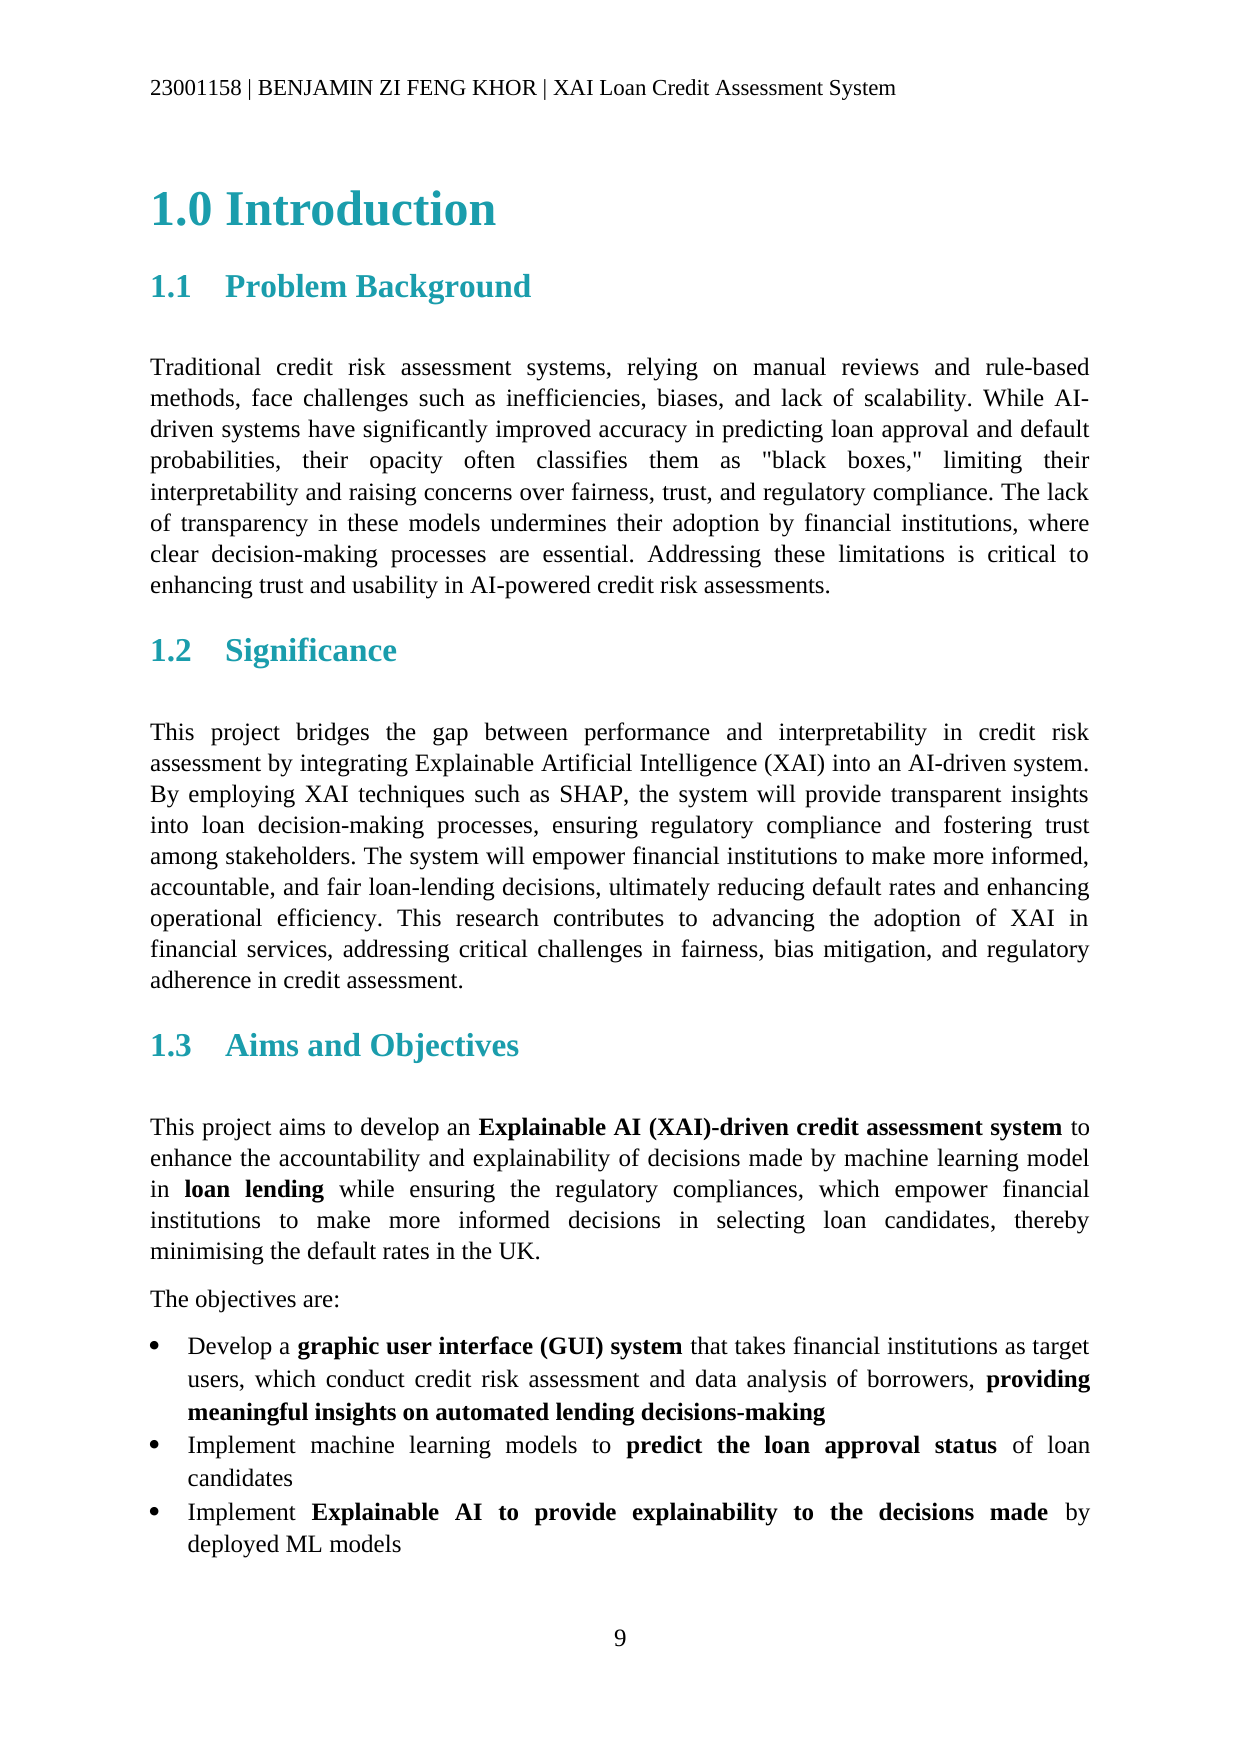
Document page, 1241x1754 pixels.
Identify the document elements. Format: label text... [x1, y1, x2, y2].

text Traditional credit risk assessment systems, relying on manual reviews and rule-based methods, face challenges such as inefficiencies, biases, and lack of scalability. While AI-driven systems have significantly improved accuracy in predicting loan approval and default probabilities, their opacity often classifies them as "black boxes," limiting their interpretability and raising concerns over fairness, trust, and regulatory compliance. The lack of transparency in these models undermines their adoption by financial institutions, where clear decision-making processes are essential. Addressing these limitations is critical to enhancing trust and usability in AI-powered credit risk assessments. [150, 352, 1090, 598]
subtitle Introduction [150, 179, 1090, 237]
text This project aims to develop an Explainable AI (XAI)-driven credit assessment system to enhance the accountability and explainability of decisions made by machine learning model in loan lending while ensuring the regulatory compliances, which empower financial institutions to make more informed decisions in selecting loan candidates, thereby minimising the default rates in the UK. [150, 1112, 1090, 1265]
list Implement Explainable AI to provide explainability to the decisions made by deployed ML models [150, 1497, 1090, 1558]
list Develop a graphic user interface (GUI) system that takes financial institutions as target users, which conduct credit risk assessment and data analysis of borrowers, providing meaningful insights on automated lending decisions-making [150, 1331, 1090, 1426]
text This project bridges the gap between performance and interpretability in credit risk assessment by integrating Explainable Artificial Intelligence (XAI) into an AI-driven system. By employing XAI techniques such as SHAP, the system will provide transparent insights into loan decision-making processes, ensuring regulatory compliance and fostering trust among stakeholders. The system will empower financial institutions to make more informed, accountable, and fair loan-lending decisions, ultimately reducing default rates and enhancing operational efficiency. This research contributes to advancing the adoption of XAI in financial services, addressing critical challenges in fairness, bias mitigation, and regulatory adherence in credit assessment. [150, 717, 1090, 994]
list Implement machine learning models to predict the loan approval status of loan candidates [150, 1431, 1090, 1492]
subtitle Problem Background [150, 266, 1090, 304]
text The objectives are: [150, 1284, 1090, 1312]
subtitle Significance [150, 630, 1090, 668]
subtitle Aims and Objectives [150, 1025, 1090, 1063]
